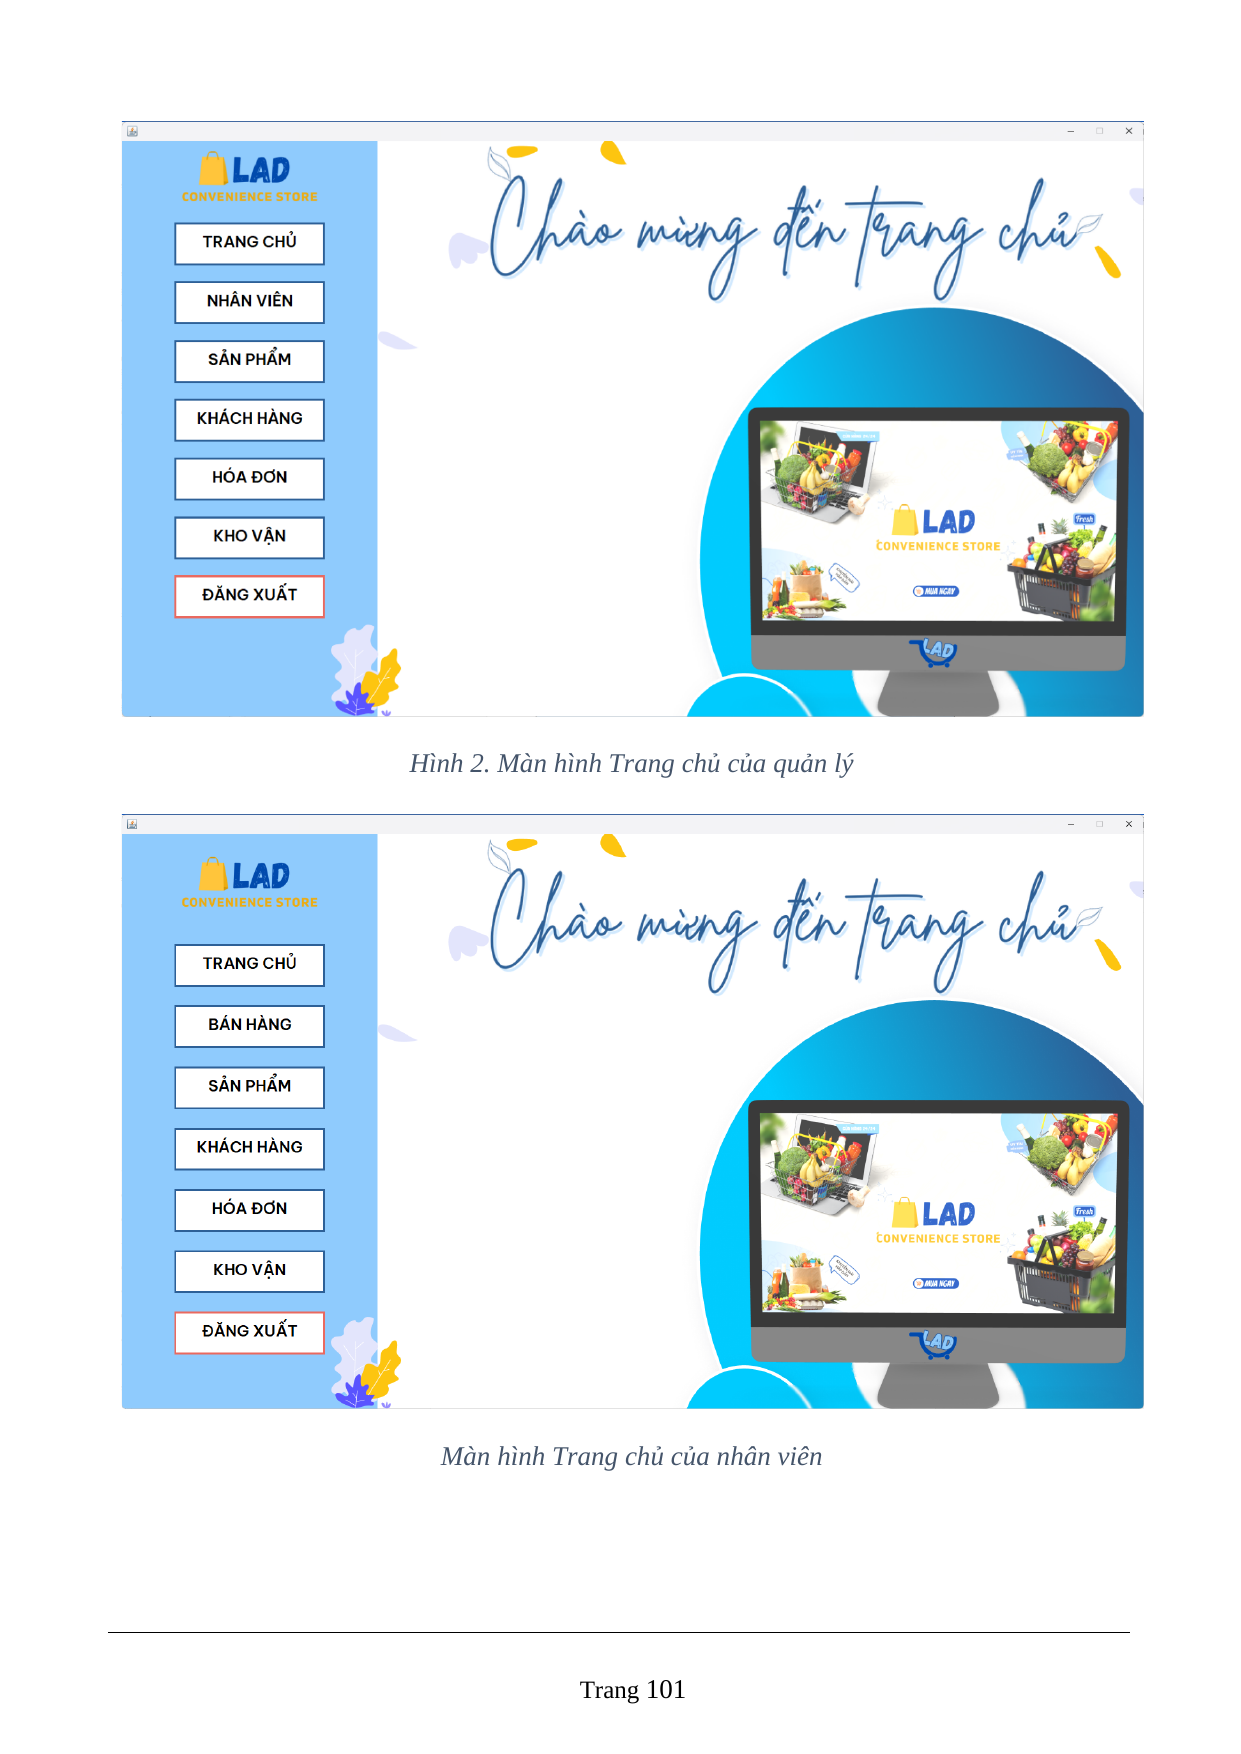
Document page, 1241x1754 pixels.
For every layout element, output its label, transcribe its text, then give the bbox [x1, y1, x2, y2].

text Hình 2. Màn hình Trang chủ của quản lý [122, 747, 1144, 778]
picture [121, 814, 1144, 1409]
picture [121, 121, 1144, 717]
text Màn hình Trang chủ của nhân viên [122, 1439, 1144, 1471]
